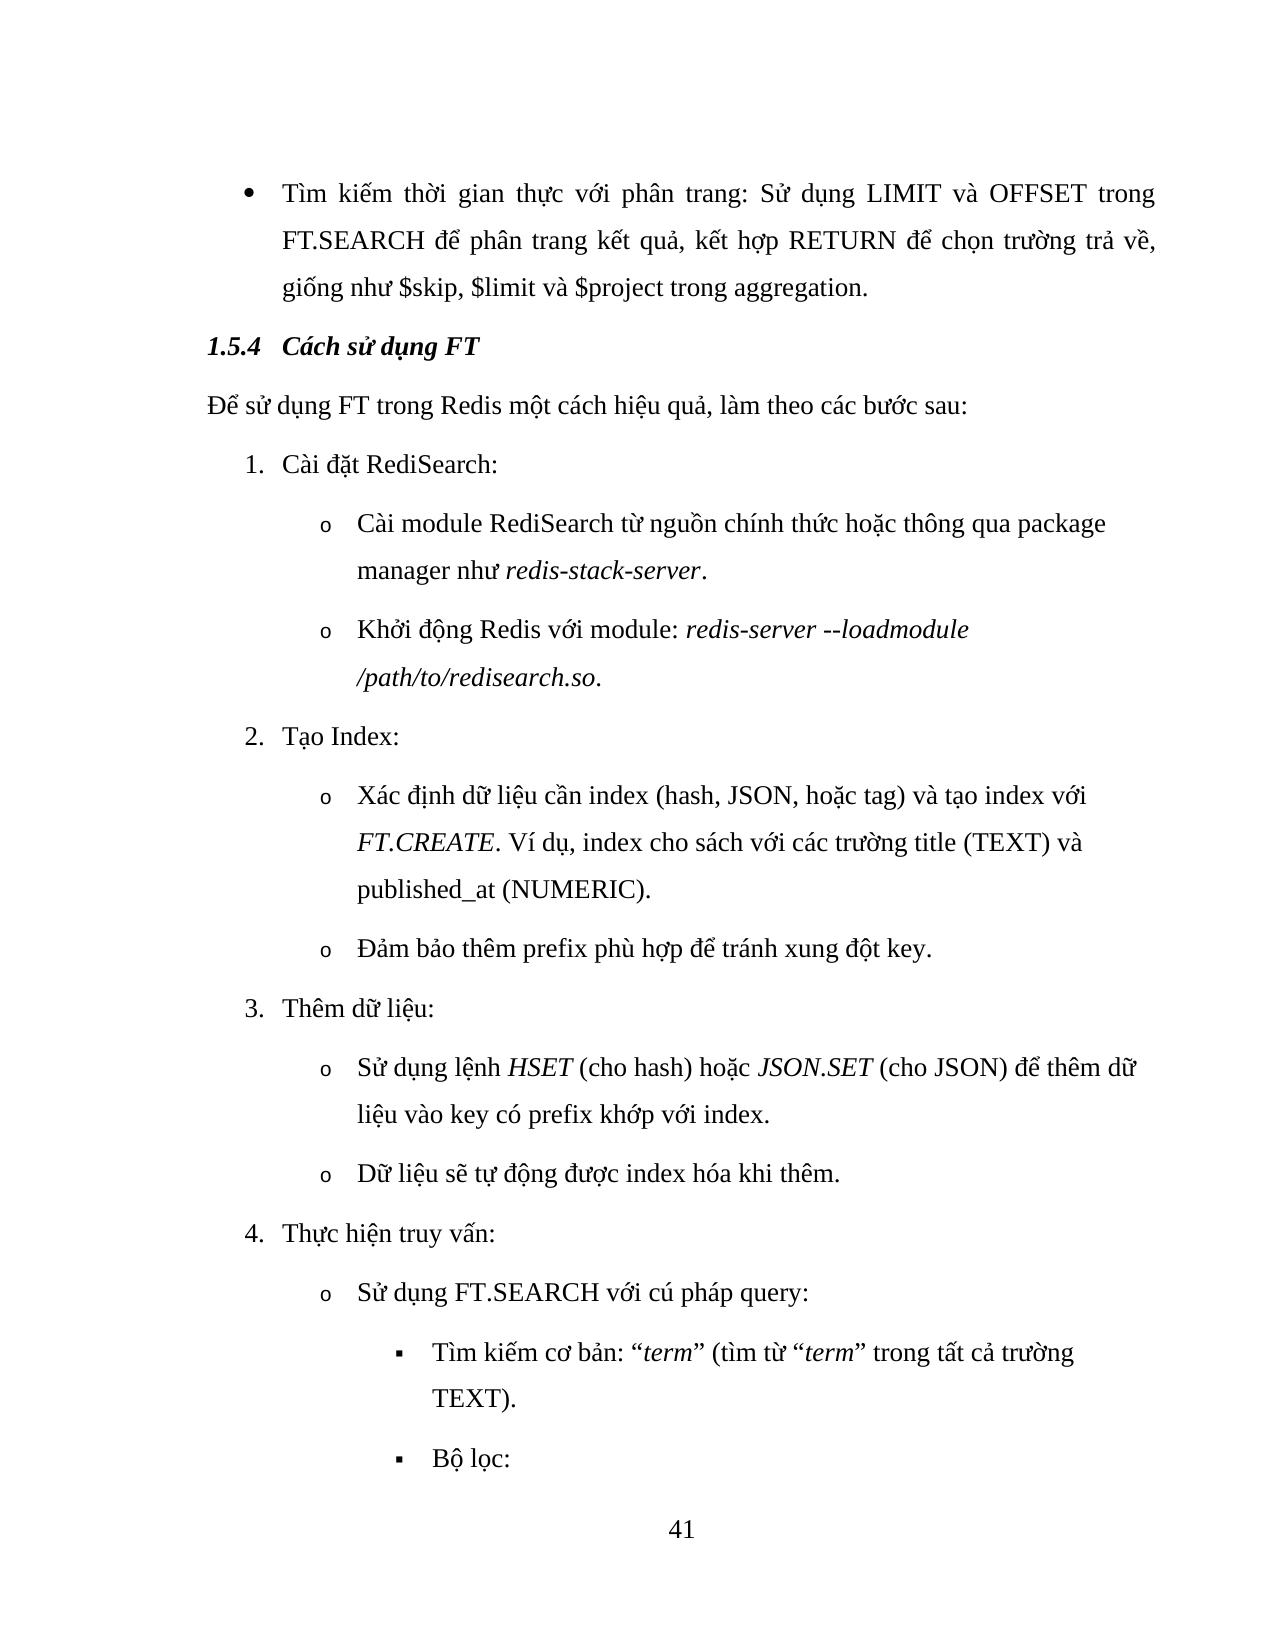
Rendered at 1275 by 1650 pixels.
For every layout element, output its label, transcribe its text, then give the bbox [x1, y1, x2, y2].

list Tạo Index: [244, 720, 1157, 751]
list Thêm dữ liệu: [244, 992, 1157, 1023]
list Cài đặt RediSearch: [244, 448, 1157, 479]
list Sử dụng FT.SEARCH với cú pháp query: [319, 1276, 1157, 1308]
subtitle Cách sử dụng FT [207, 330, 1157, 361]
list Xác định dữ liệu cần index (hash, JSON, hoặc tag) và tạo index với FT.CREATE. Ví dụ, index cho sách với các trường title (TEXT) và published_at (NUMERIC). [319, 779, 1157, 904]
list Sử dụng lệnh HSET (cho hash) hoặc JSON.SET (cho JSON) để thêm dữ liệu vào key có prefix khớp với index. [319, 1051, 1157, 1129]
text Để sử dụng FT trong Redis một cách hiệu quả, làm theo các bước sau: [207, 389, 1157, 420]
list Tìm kiếm cơ bản: “term” (tìm từ “term” trong tất cả trường TEXT). [394, 1336, 1157, 1414]
list Khởi động Redis với module: redis-server --loadmodule /path/to/redisearch.so. [319, 613, 1157, 692]
list Đảm bảo thêm prefix phù hợp để tránh xung đột key. [319, 932, 1157, 963]
list Bộ lọc: [394, 1442, 1157, 1473]
list Dữ liệu sẽ tự động được index hóa khi thêm. [319, 1157, 1157, 1189]
list Cài module RediSearch từ nguồn chính thức hoặc thông qua package manager như redis-stack-server. [319, 507, 1157, 586]
list Thực hiện truy vấn: [244, 1217, 1157, 1248]
list Tìm kiếm thời gian thực với phân trang: Sử dụng LIMIT và OFFSET trong FT.SEARCH để phân trang kết quả, kết hợp RETURN để chọn trường trả về, giống như $skip, $limit và $project trong aggregation. [244, 177, 1157, 302]
